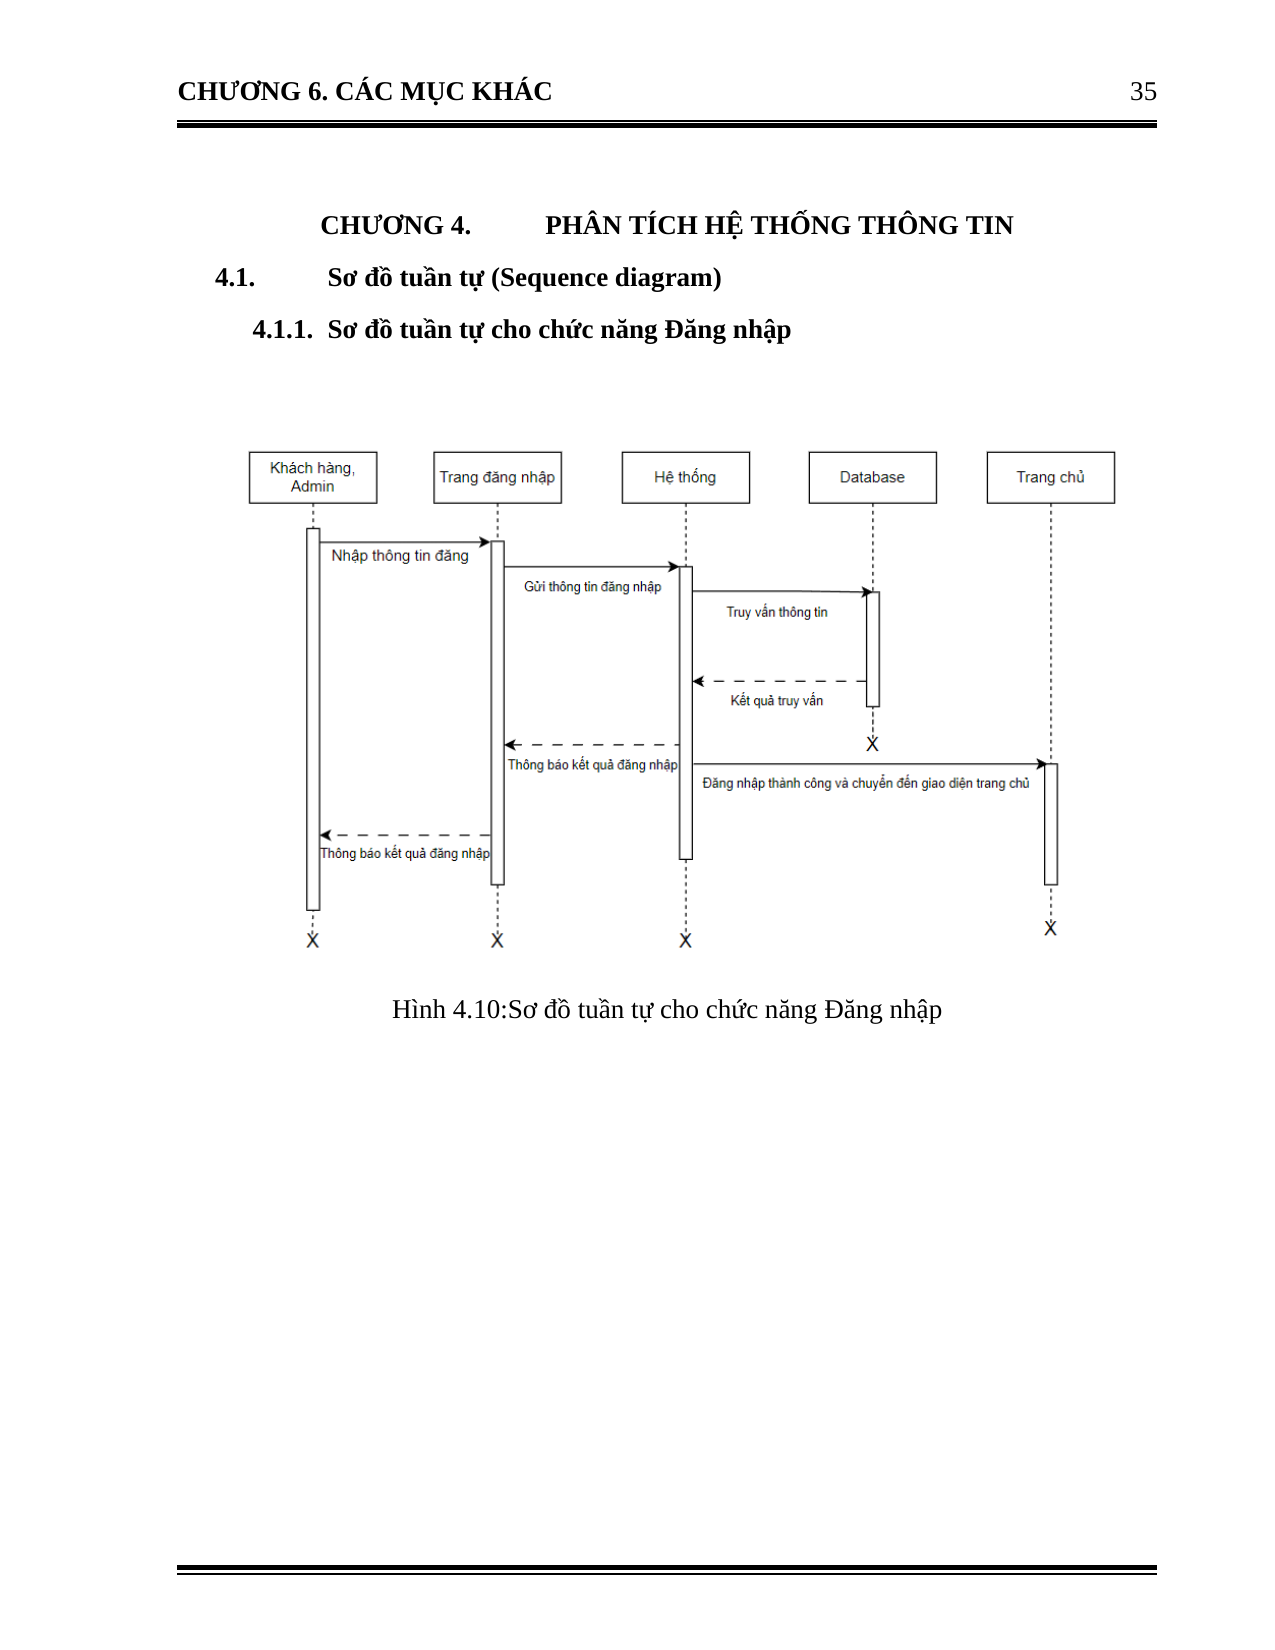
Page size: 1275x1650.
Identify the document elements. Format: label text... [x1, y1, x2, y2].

subtitle Sơ đồ tuần tự (Sequence diagram) [215, 261, 1157, 292]
subtitle PHÂN TÍCH HỆ THỐNG THÔNG TIN [177, 209, 1157, 240]
subtitle Sơ đồ tuần tự cho chức năng Đăng nhập [252, 313, 1157, 344]
picture [177, 346, 1157, 974]
